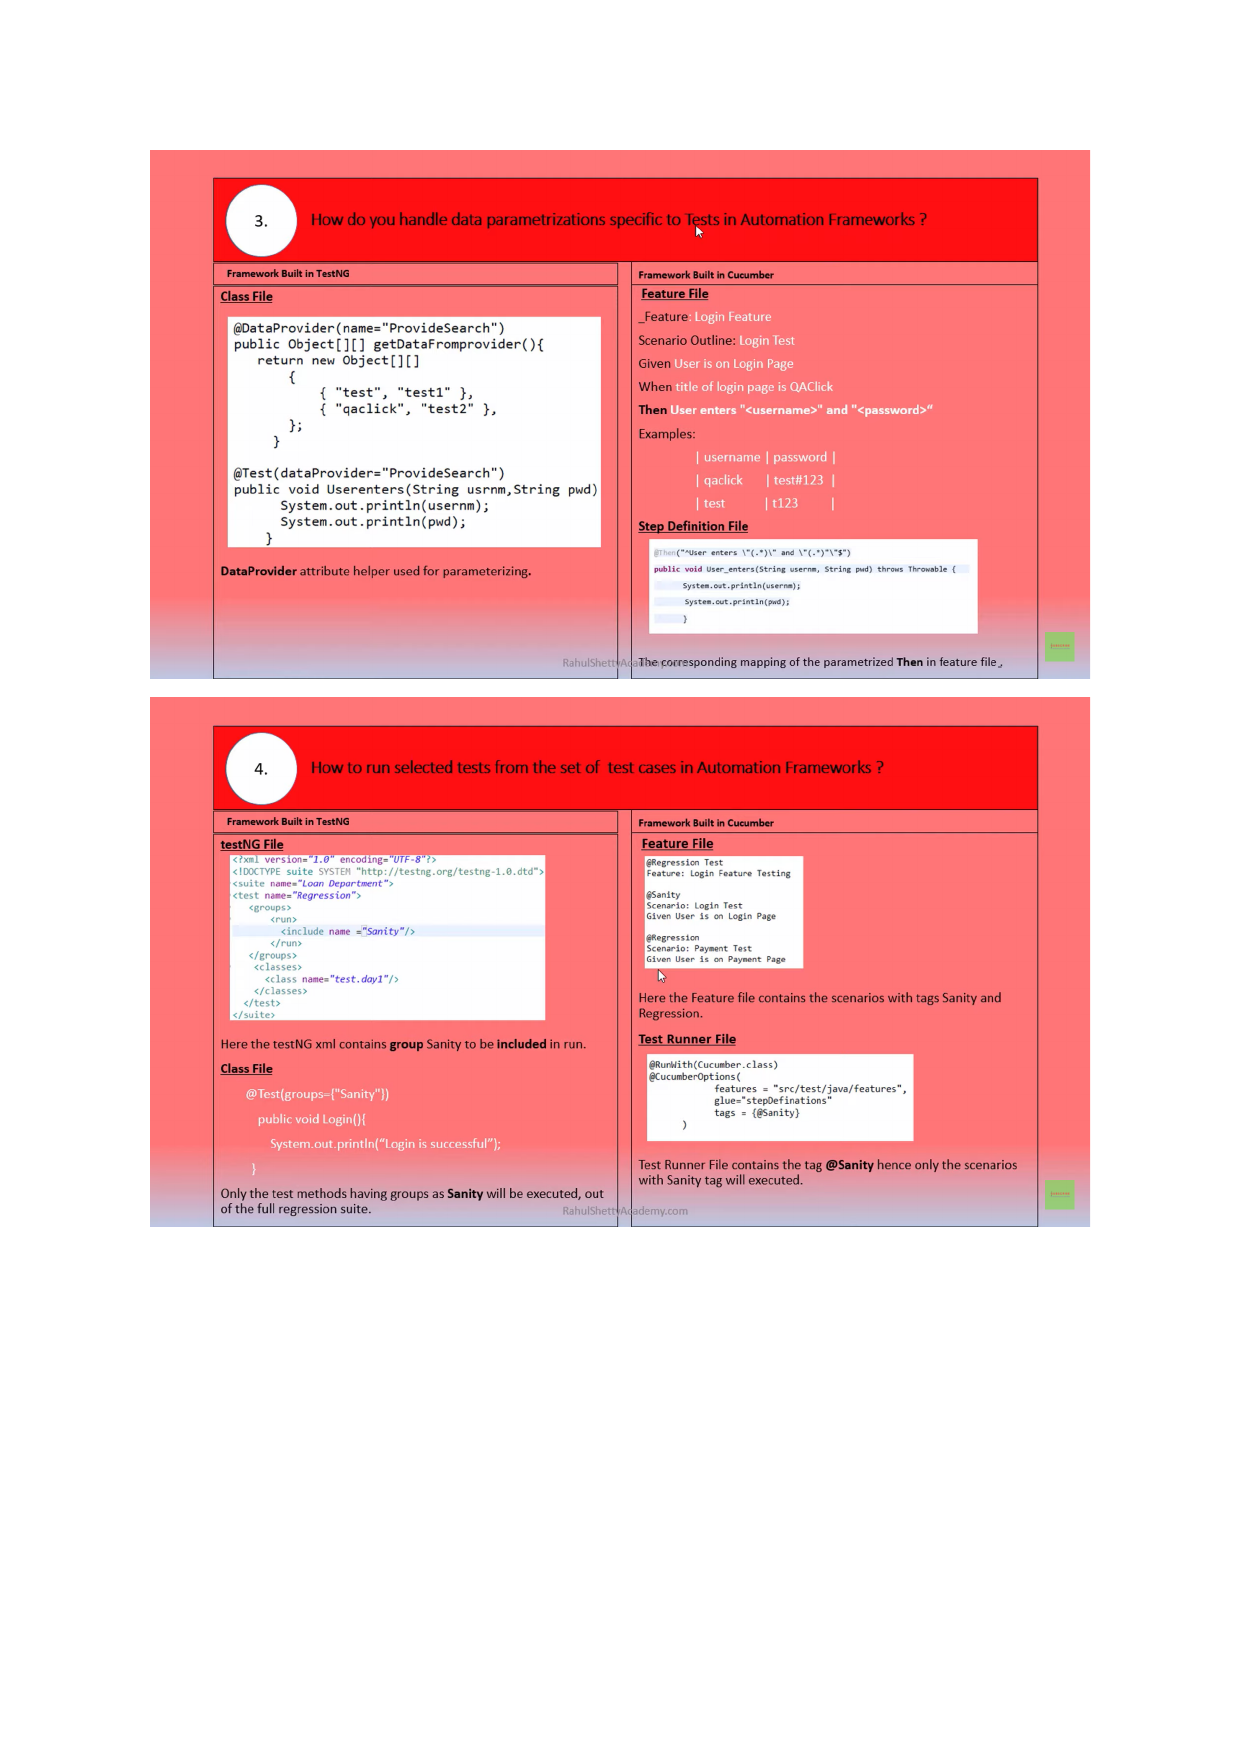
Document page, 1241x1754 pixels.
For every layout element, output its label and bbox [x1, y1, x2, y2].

picture [150, 150, 1091, 679]
picture [150, 697, 1091, 1227]
